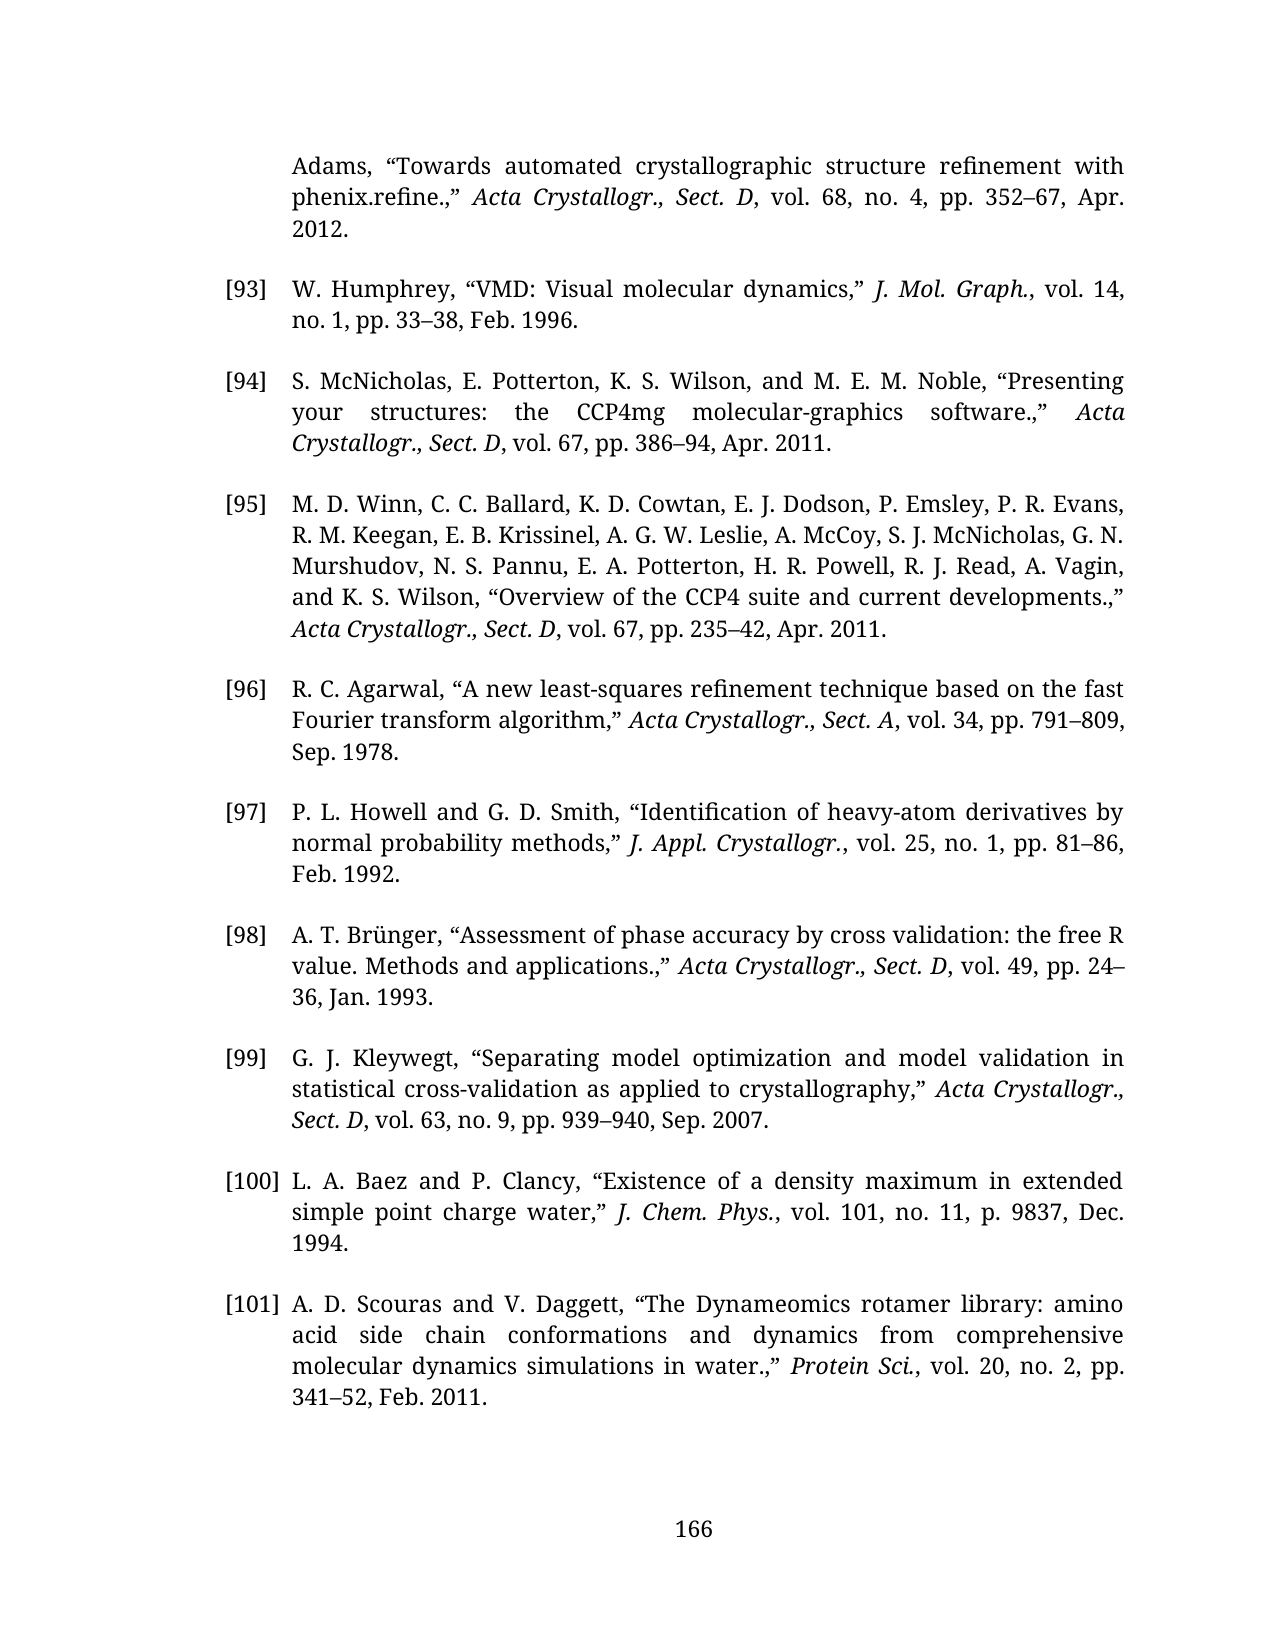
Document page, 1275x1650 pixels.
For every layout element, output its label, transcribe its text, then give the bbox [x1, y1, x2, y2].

text [95] M. D. Winn, C. C. Ballard, K. D. Cowtan, E. J. Dodson, P. Emsley, P. R. Evans, R. M. Keegan, E. B. Krissinel, A. G. W. Leslie, A. McCoy, S. J. McNicholas, G. N. Murshudov, N. S. Pannu, E. A. Potterton, H. R. Powell, R. J. Read, A. Vagin, and K. S. Wilson, “Overview of the CCP4 suite and current developments.,” Acta Crystallogr., Sect. D, vol. 67, pp. 235–42, Apr. 2011. [225, 487, 1125, 644]
text [96] R. C. Agarwal, “A new least-squares refinement technique based on the fast Fourier transform algorithm,” Acta Crystallogr., Sect. A, vol. 34, pp. 791–809, Sep. 1978. [225, 673, 1125, 767]
text [100] L. A. Baez and P. Clancy, “Existence of a density maximum in extended simple point charge water,” J. Chem. Phys., vol. 101, no. 11, p. 9837, Dec. 1994. [225, 1164, 1125, 1258]
text [101] A. D. Scouras and V. Daggett, “The Dynameomics rotamer library: amino acid side chain conformations and dynamics from comprehensive molecular dynamics simulations in water.,” Protein Sci., vol. 20, no. 2, pp. 341–52, Feb. 2011. [225, 1287, 1125, 1412]
text [94] S. McNicholas, E. Potterton, K. S. Wilson, and M. E. M. Noble, “Presenting your structures: the CCP4mg molecular-graphics software.,” Acta Crystallogr., Sect. D, vol. 67, pp. 386–94, Apr. 2011. [225, 364, 1125, 458]
text [97] P. L. Howell and G. D. Smith, “Identification of heavy-atom derivatives by normal probability methods,” J. Appl. Crystallogr., vol. 25, no. 1, pp. 81–86, Feb. 1992. [225, 796, 1125, 889]
text [98] A. T. Brünger, “Assessment of phase accuracy by cross validation: the free R value. Methods and applications.,” Acta Crystallogr., Sect. D, vol. 49, pp. 24–36, Jan. 1993. [225, 919, 1125, 1012]
text [99] G. J. Kleywegt, “Separating model optimization and model validation in statistical cross-validation as applied to crystallography,” Acta Crystallogr., Sect. D, vol. 63, no. 9, pp. 939–940, Sep. 2007. [225, 1042, 1125, 1135]
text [225, 150, 1125, 244]
text [93] W. Humphrey, “VMD: Visual molecular dynamics,” J. Mol. Graph., vol. 14, no. 1, pp. 33–38, Feb. 1996. [225, 273, 1125, 335]
